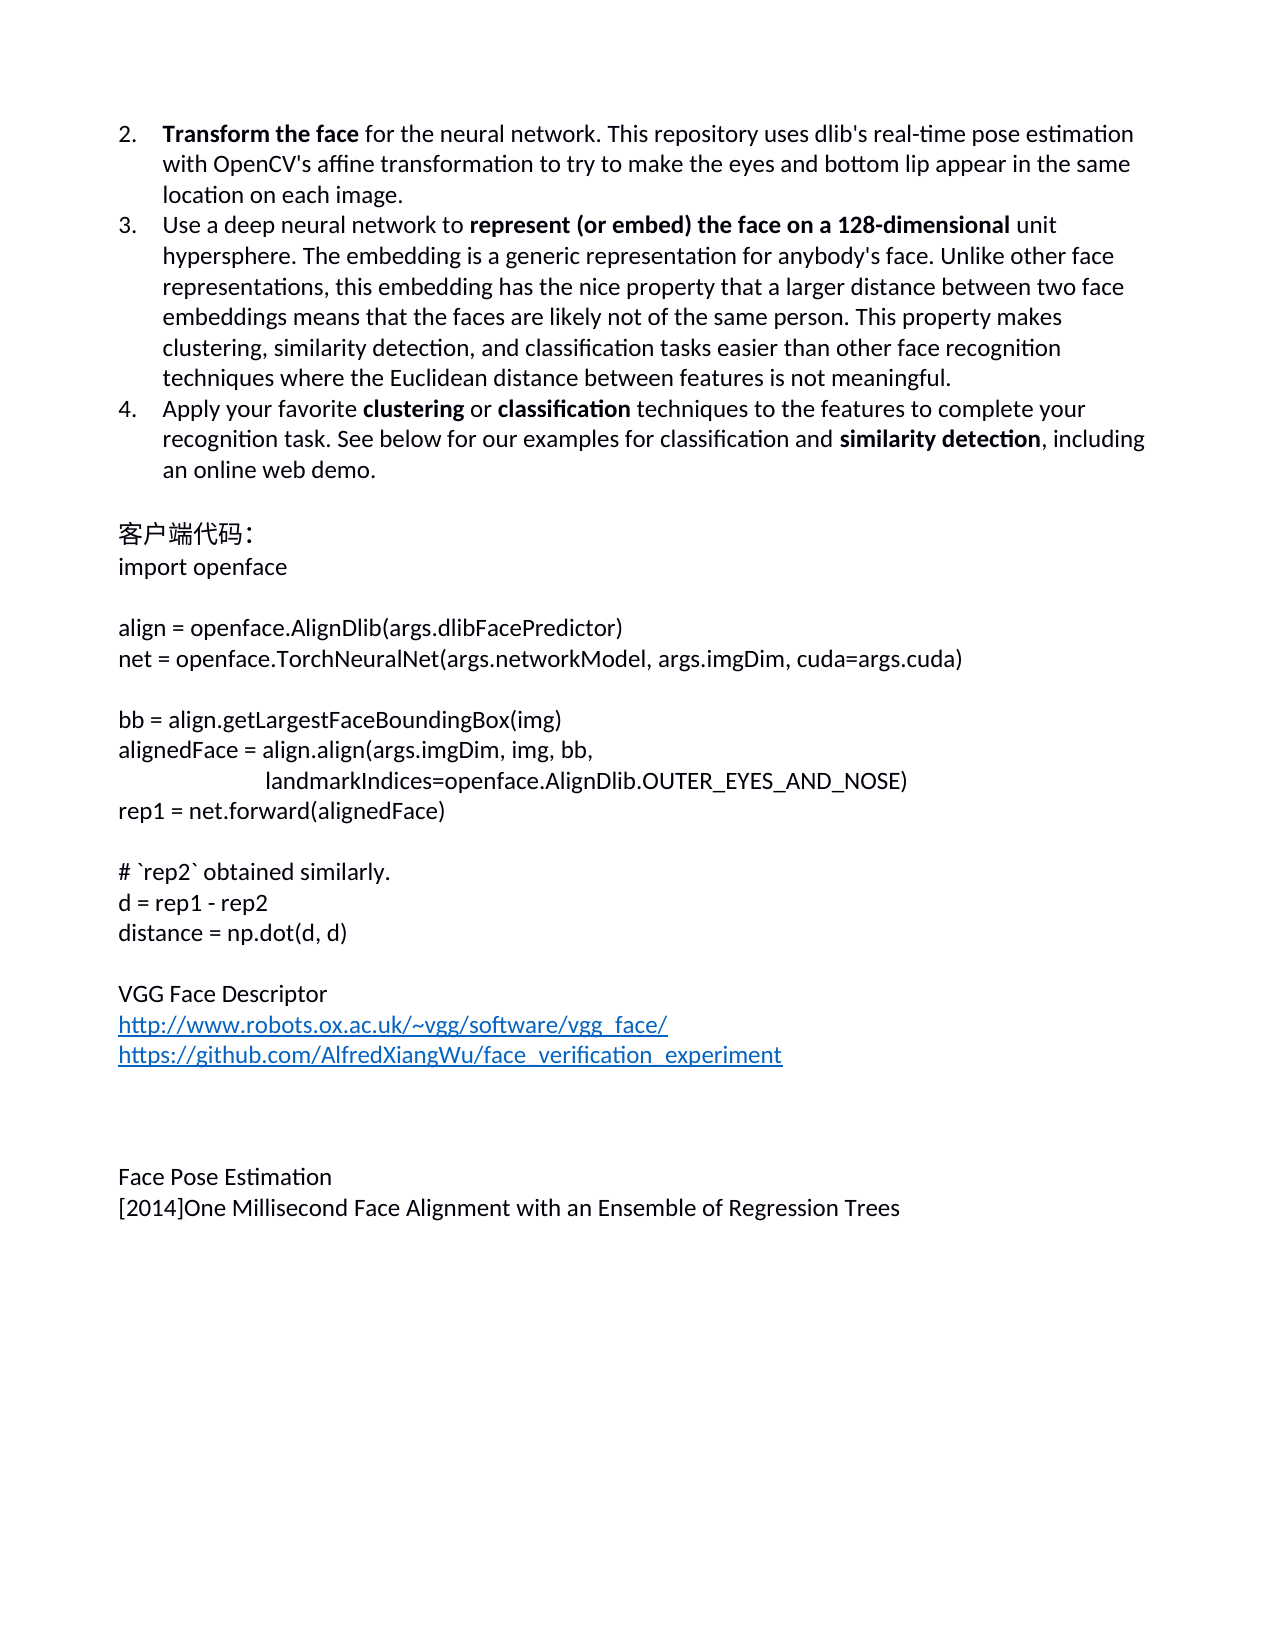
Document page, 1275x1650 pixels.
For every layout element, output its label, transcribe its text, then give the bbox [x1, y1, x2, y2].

text align = openface.AlignDlib(args.dlibFacePredictor) [118, 612, 1157, 643]
text rep1 = net.forward(alignedFace) [118, 795, 1157, 826]
text https://github.com/AlfredXiangWu/face_verification_experiment [118, 1039, 1157, 1070]
text distance = np.dot(d, d) [118, 917, 1157, 948]
list Use a deep neural network to represent (or embed) the face on a 128-dimensional unit hypersphere. The embedding is a generic representation for anybody's face. Unlike other face representations, this embedding has the nice property that a larger distance between two face embeddings means that the faces are likely not of the same person. This property makes clustering, similarity detection, and classification tasks easier than other face recognition techniques where the Euclidean distance between features is not meaningful. [118, 210, 1157, 393]
text alignedFace = align.align(args.imgDim, img, bb, [118, 734, 1157, 765]
text 客户端代码： [118, 515, 1157, 551]
text [2014]One Millisecond Face Alignment with an Ensemble of Regression Trees [118, 1192, 1157, 1223]
text VGG Face Descriptor [118, 978, 1157, 1009]
text landmarkIndices=openface.AlignDlib.OUTER_EYES_AND_NOSE) [118, 765, 1157, 795]
text Face Pose Estimation [118, 1162, 1157, 1192]
text http://www.robots.ox.ac.uk/~vgg/software/vgg_face/ [118, 1009, 1157, 1039]
text d = rep1 - rep2 [118, 887, 1157, 917]
list Apply your favorite clustering or classification techniques to the features to complete your recognition task. See below for our examples for classification and similarity detection, including an online web demo. [118, 393, 1157, 484]
text import openface [118, 551, 1157, 582]
text # `rep2` obtained similarly. [118, 856, 1157, 887]
text net = openface.TorchNeuralNet(args.networkModel, args.imgDim, cuda=args.cuda) [118, 643, 1157, 673]
text bb = align.getLargestFaceBoundingBox(img) [118, 704, 1157, 734]
list Transform the face for the neural network. This repository uses dlib's real-time pose estimation with OpenCV's affine transformation to try to make the eyes and bottom lip appear in the same location on each image. [118, 118, 1157, 210]
